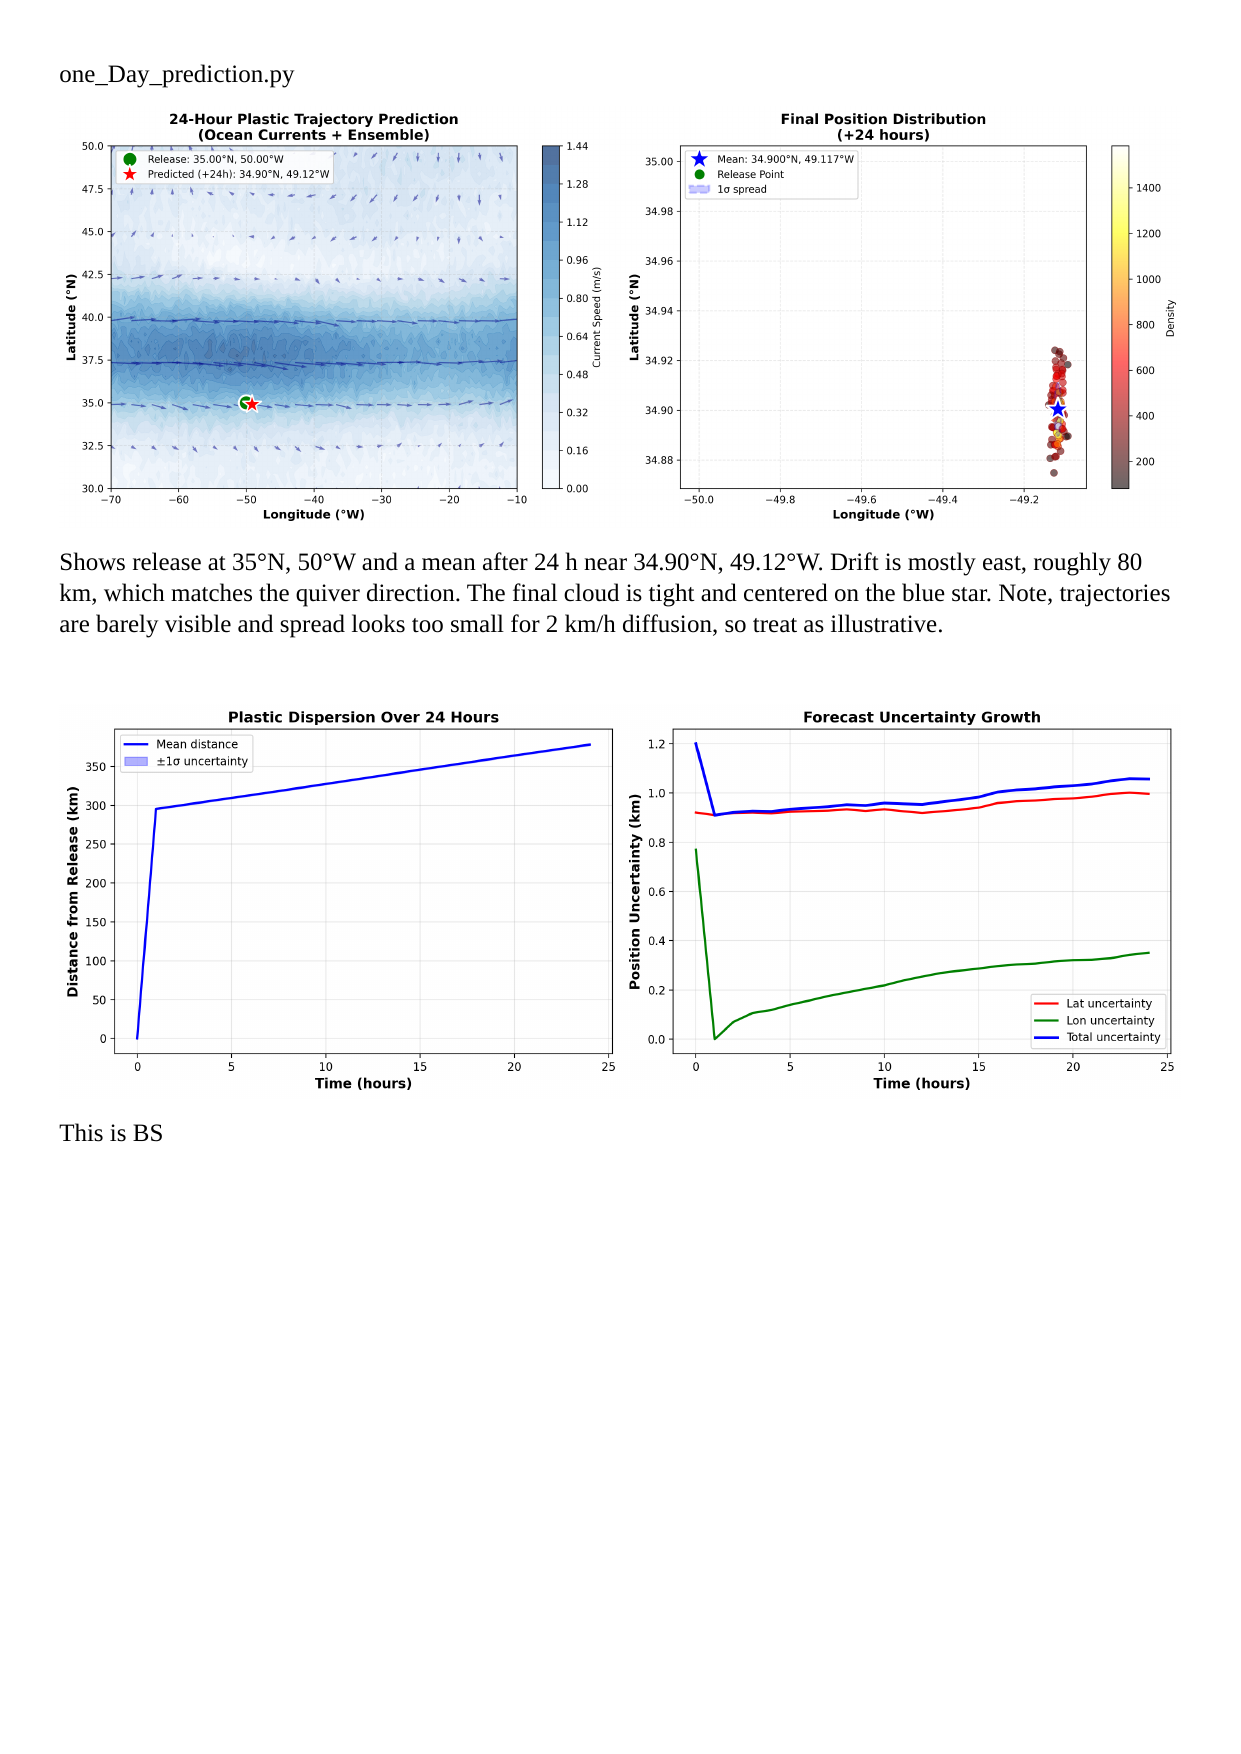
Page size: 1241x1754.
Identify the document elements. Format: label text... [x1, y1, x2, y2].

text This is BS [59, 1118, 1181, 1146]
picture [59, 704, 1182, 1099]
text one_Day_prediction.py [59, 59, 1181, 88]
text Shows release at 35°N, 50°W and a mean after 24 h near 34.90°N, 49.12°W. Drift is mostly east, roughly 80 km, which matches the quiver direction. The final cloud is tight and centered on the blue star. Note, trajectories are barely visible and spread looks too small for 2 km/h diffusion, so treat as illustrative. [59, 547, 1181, 637]
picture [59, 106, 1182, 528]
